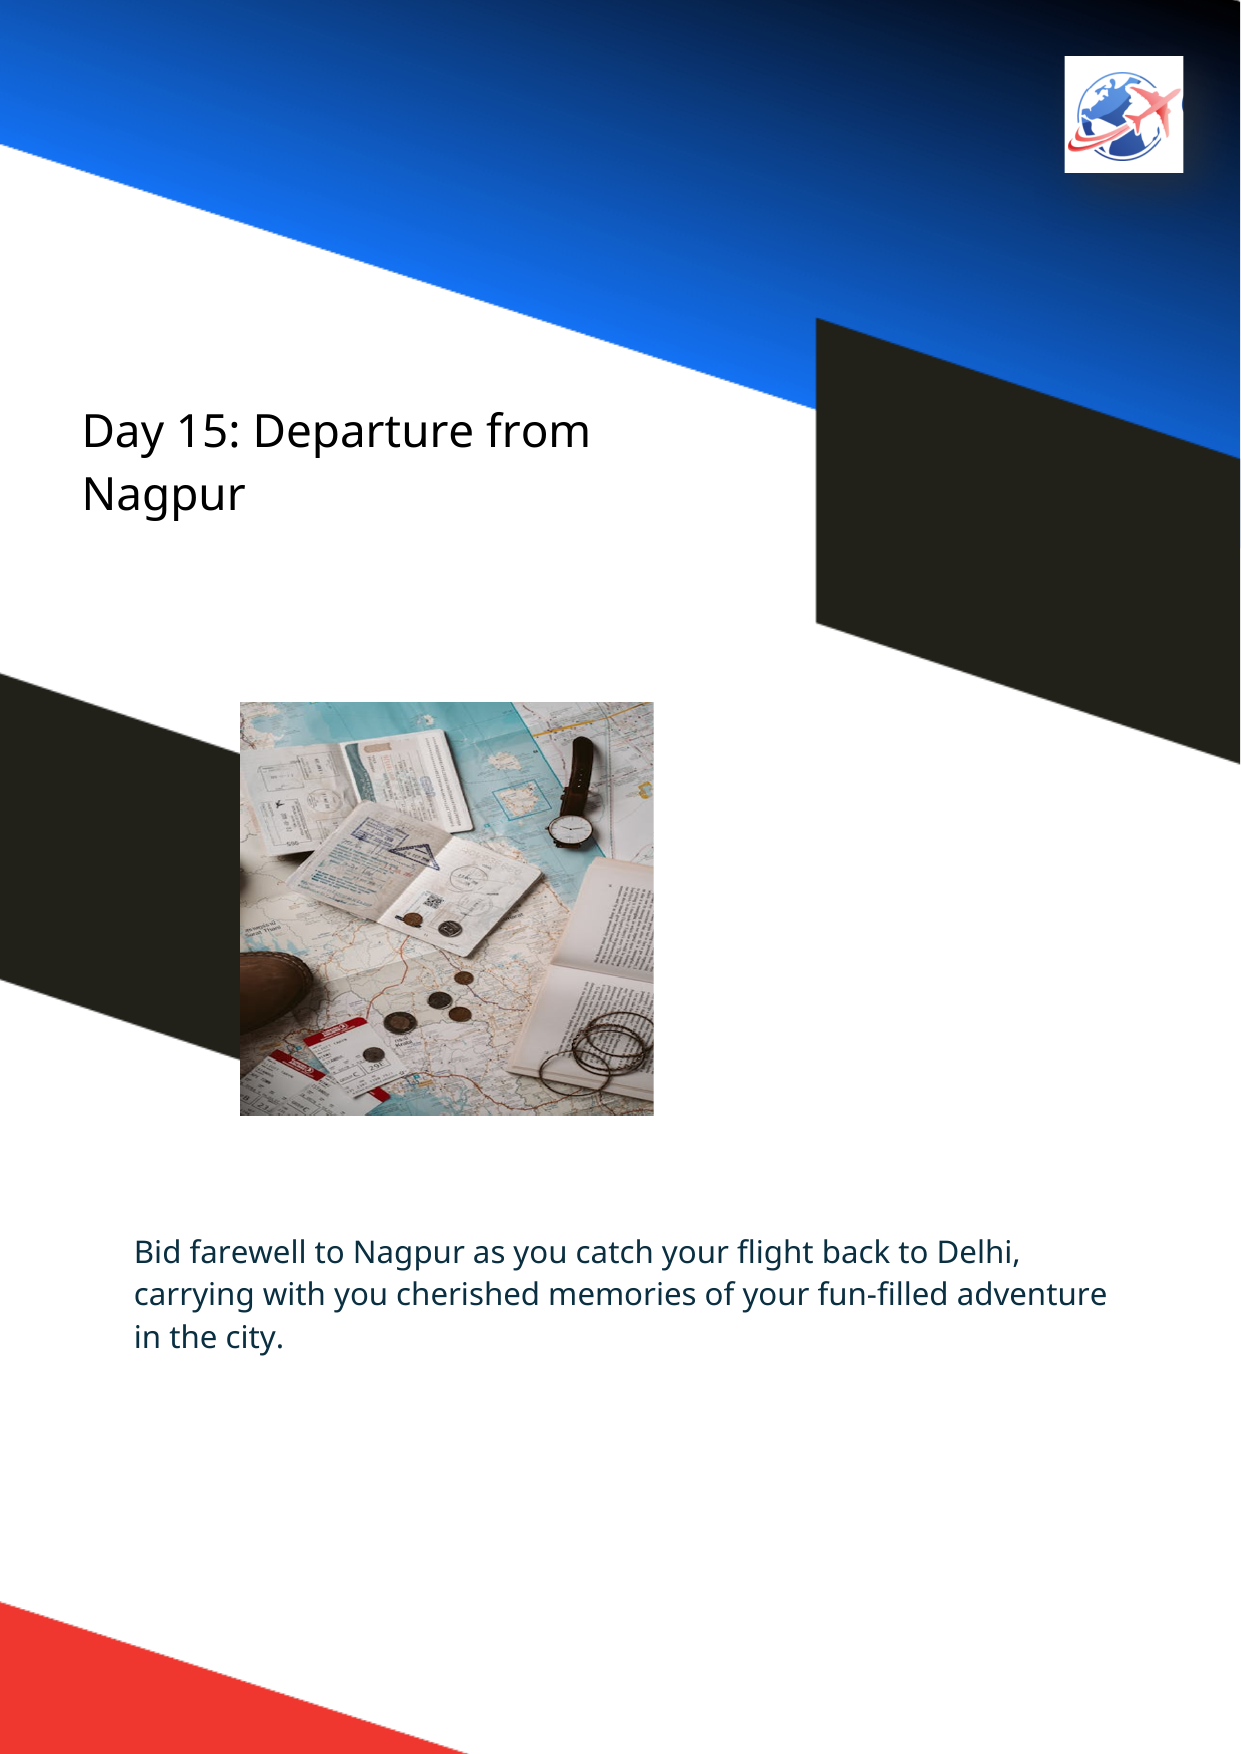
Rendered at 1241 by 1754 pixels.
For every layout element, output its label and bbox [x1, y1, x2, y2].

picture [0, 0, 1241, 1116]
picture [0, 1547, 691, 1754]
